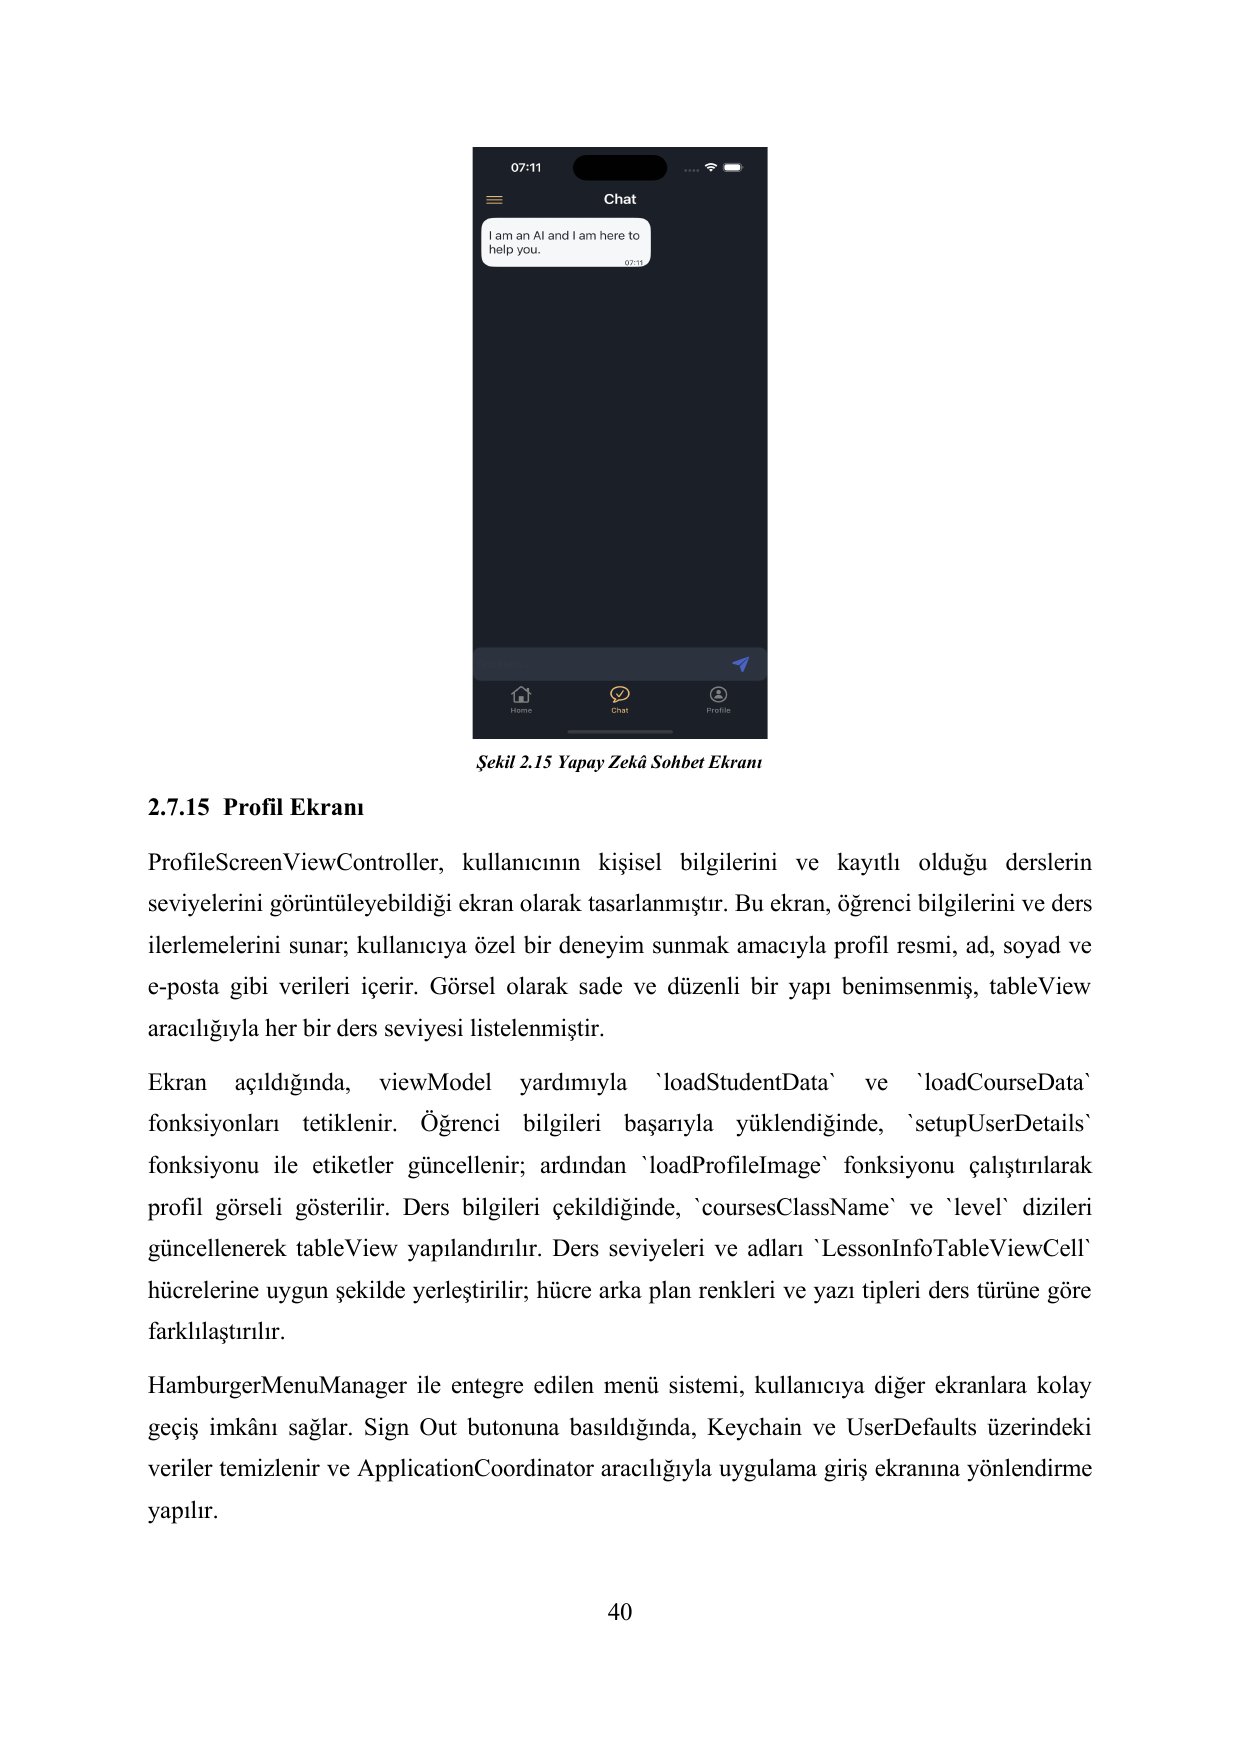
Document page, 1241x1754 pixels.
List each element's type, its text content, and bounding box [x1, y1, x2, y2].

picture [472, 147, 768, 739]
subtitle Profil Ekranı [148, 793, 1093, 821]
text ProfileScreenViewController, kullanıcının kişisel bilgilerini ve kayıtlı olduğu derslerin seviyelerini görüntüleyebildiği ekran olarak tasarlanmıştır. Bu ekran, öğrenci bilgilerini ve ders ilerlemelerini sunar; kullanıcıya özel bir deneyim sunmak amacıyla profil resmi, ad, soyad ve e-posta gibi verileri içerir. Görsel olarak sade ve düzenli bir yapı benimsenmiş, tableView aracılığıyla her bir ders seviyesi listelenmiştir. [148, 848, 1093, 1042]
text HamburgerMenuManager ile entegre edilen menü sistemi, kullanıcıya diğer ekranlara kolay geçiş imkânı sağlar. Sign Out butonuna basıldığında, Keychain ve UserDefaults üzerindeki veriler temizlenir ve ApplicationCoordinator aracılığıyla uygulama giriş ekranına yönlendirme yapılır. [148, 1371, 1093, 1524]
text Ekran açıldığında, viewModel yardımıyla `loadStudentData` ve `loadCourseData` fonksiyonları tetiklenir. Öğrenci bilgileri başarıyla yüklendiğinde, `setupUserDetails` fonksiyonu ile etiketler güncellenir; ardından `loadProfileImage` fonksiyonu çalıştırılarak profil görseli gösterilir. Ders bilgileri çekildiğinde, `coursesClassName` ve `level` dizileri güncellenerek tableView yapılandırılır. Ders seviyeleri ve adları `LessonInfoTableViewCell` hücrelerine uygun şekilde yerleştirilir; hücre arka plan renkleri ve yazı tipleri ders türüne göre farklılaştırılır. [148, 1068, 1093, 1345]
